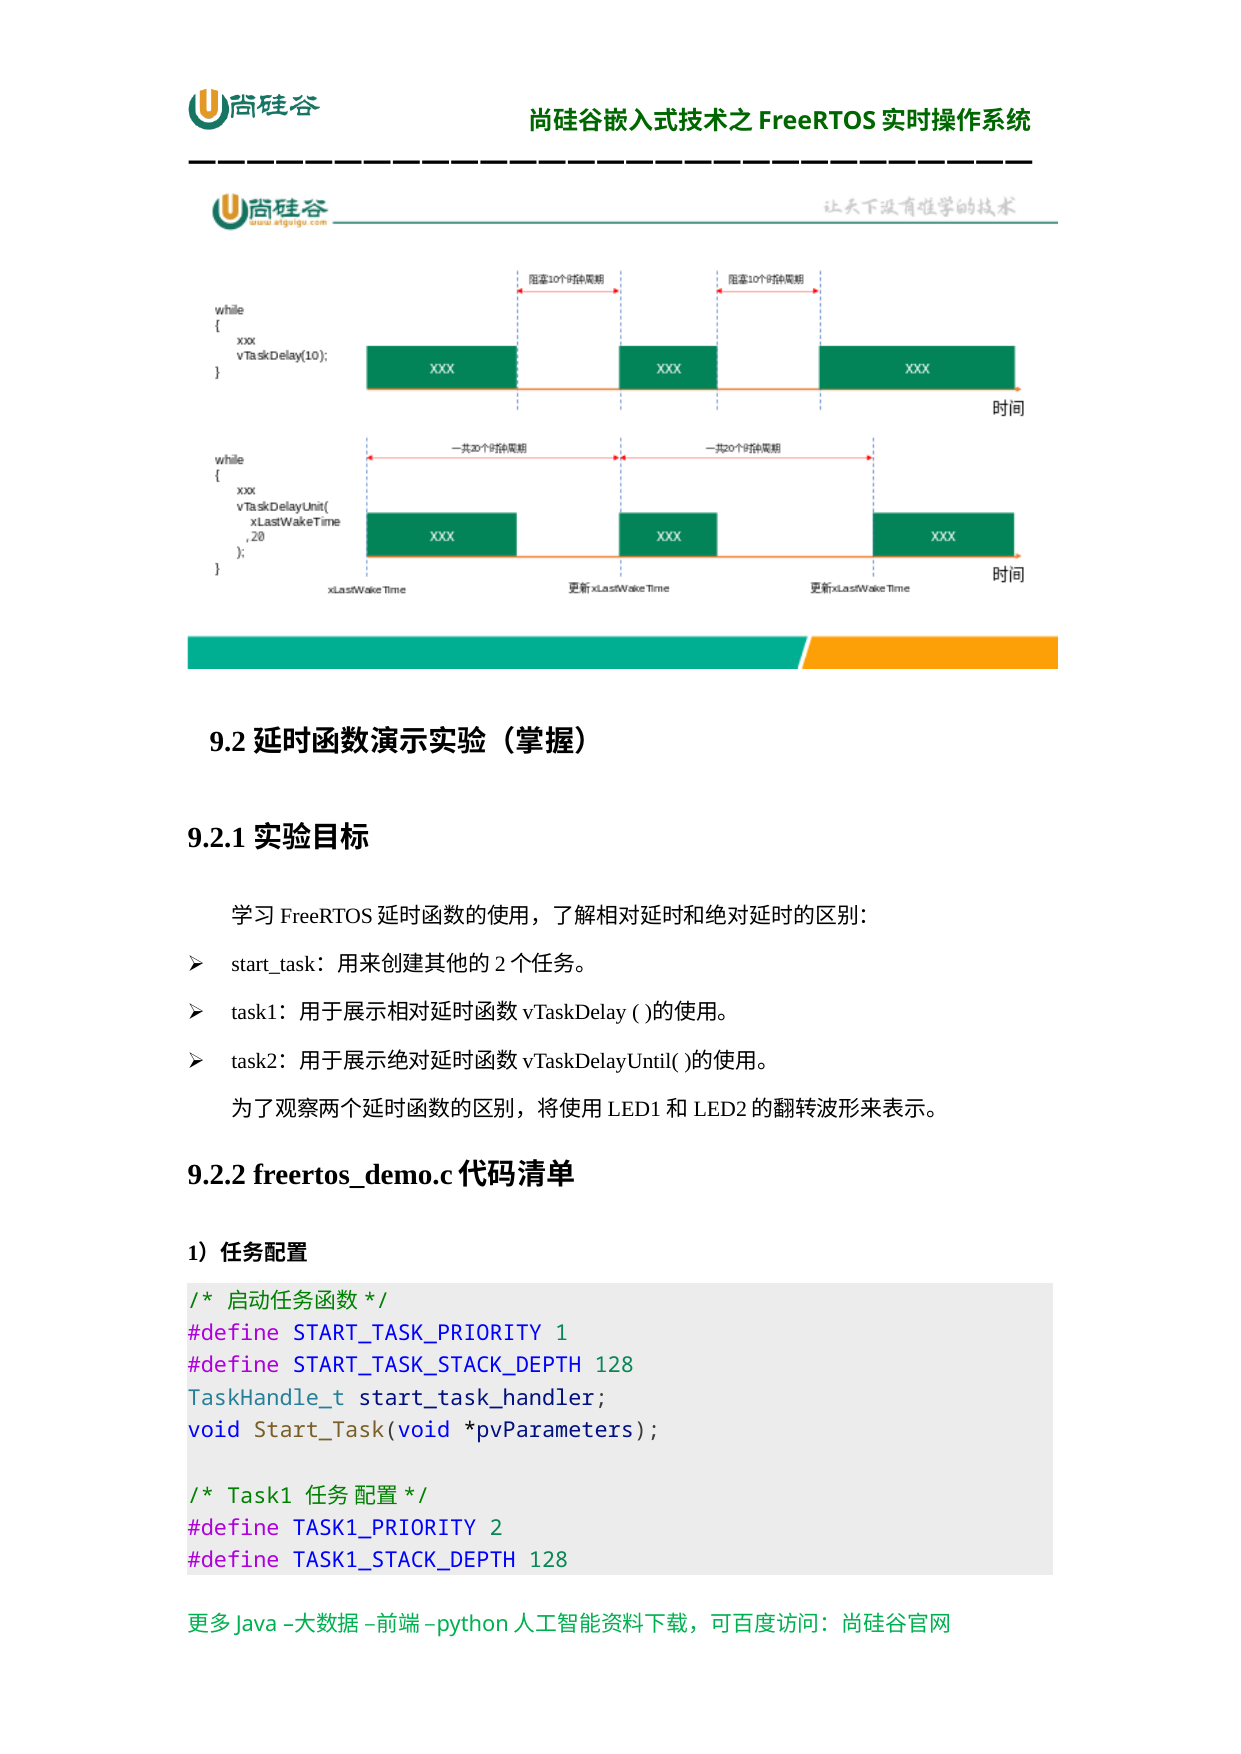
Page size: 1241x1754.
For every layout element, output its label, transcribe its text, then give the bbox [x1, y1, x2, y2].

picture [187, 88, 320, 130]
text task1：用于展示相对延时函数vTaskDelay ( )的使用。 [144, 994, 1053, 1026]
text /* Task1 任务 配置 */ [187, 1478, 1053, 1510]
text #define START_TASK_STACK_DEPTH 128 [187, 1348, 1053, 1380]
text TaskHandle_t start_task_handler; [187, 1380, 1053, 1413]
text void Start_Task(void *pvParameters); [187, 1413, 1053, 1445]
text #define TASK1_STACK_DEPTH 128 [187, 1543, 1053, 1575]
text #define TASK1_PRIORITY 2 [187, 1510, 1053, 1543]
text task2：用于展示绝对延时函数vTaskDelayUntil( )的使用。 [144, 1042, 1053, 1075]
text freertos_demo.c代码清单 [187, 1139, 1053, 1204]
text 实验目标 [187, 802, 1053, 867]
text 任务配置 [187, 1234, 1053, 1267]
text start_task：用来创建其他的2个任务。 [144, 946, 1053, 978]
text 学习 FreeRTOS延时函数的使用，了解相对延时和绝对延时的区别： [187, 897, 1053, 930]
text 为了观察两个延时函数的区别，将使用LED1 和 LED2的翻转波形来表示。 [187, 1091, 1053, 1123]
text #define START_TASK_PRIORITY 1 [187, 1315, 1053, 1348]
text 延时函数演示实验（掌握） [209, 706, 1053, 771]
text /* 启动任务函数 */ [187, 1283, 1053, 1315]
